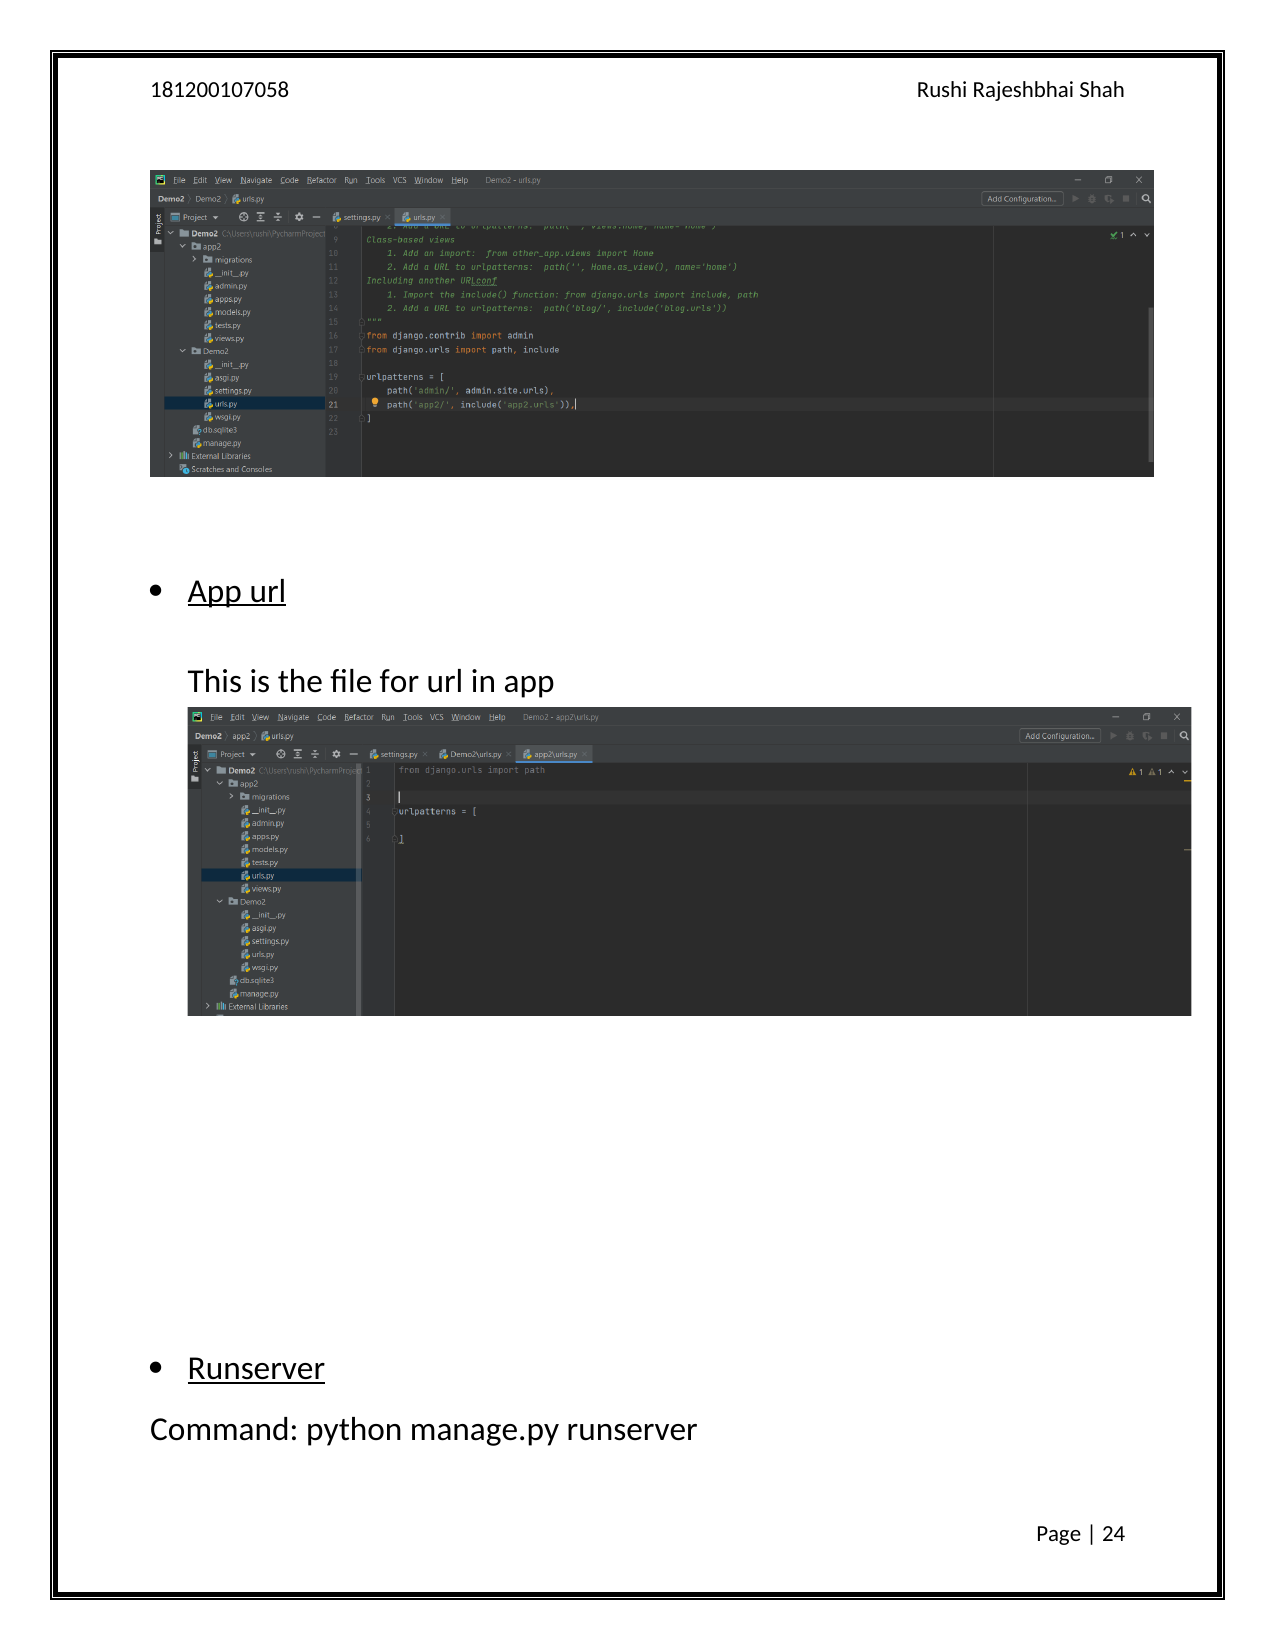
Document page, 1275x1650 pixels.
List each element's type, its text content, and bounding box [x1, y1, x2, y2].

list This is the file for url in app [187, 660, 1125, 701]
list App url [150, 570, 1125, 610]
picture [187, 707, 1192, 1016]
list Runserver [150, 1347, 1125, 1388]
picture [150, 170, 1154, 477]
text Command: python manage.py runserver [150, 1408, 1125, 1448]
